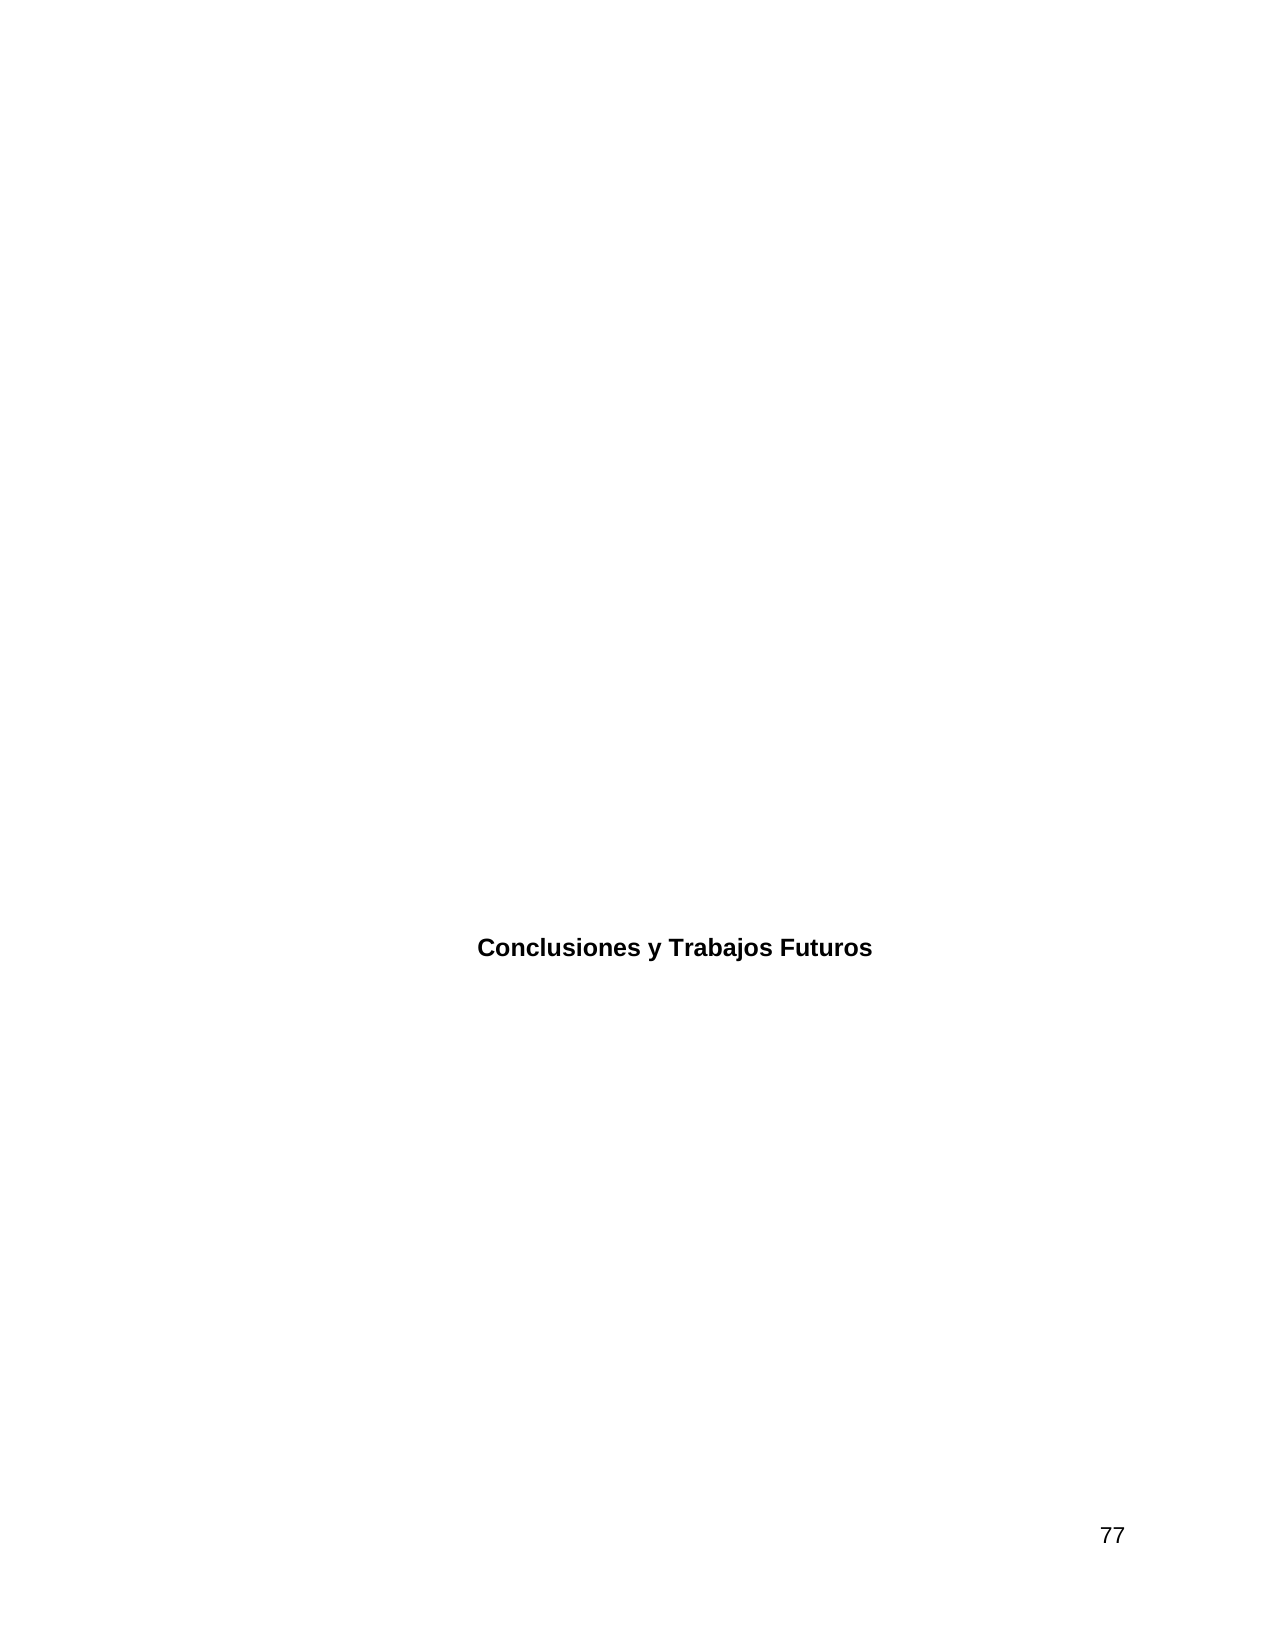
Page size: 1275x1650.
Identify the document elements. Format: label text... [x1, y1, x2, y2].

subtitle Conclusiones y Trabajos Futuros [225, 933, 1125, 962]
